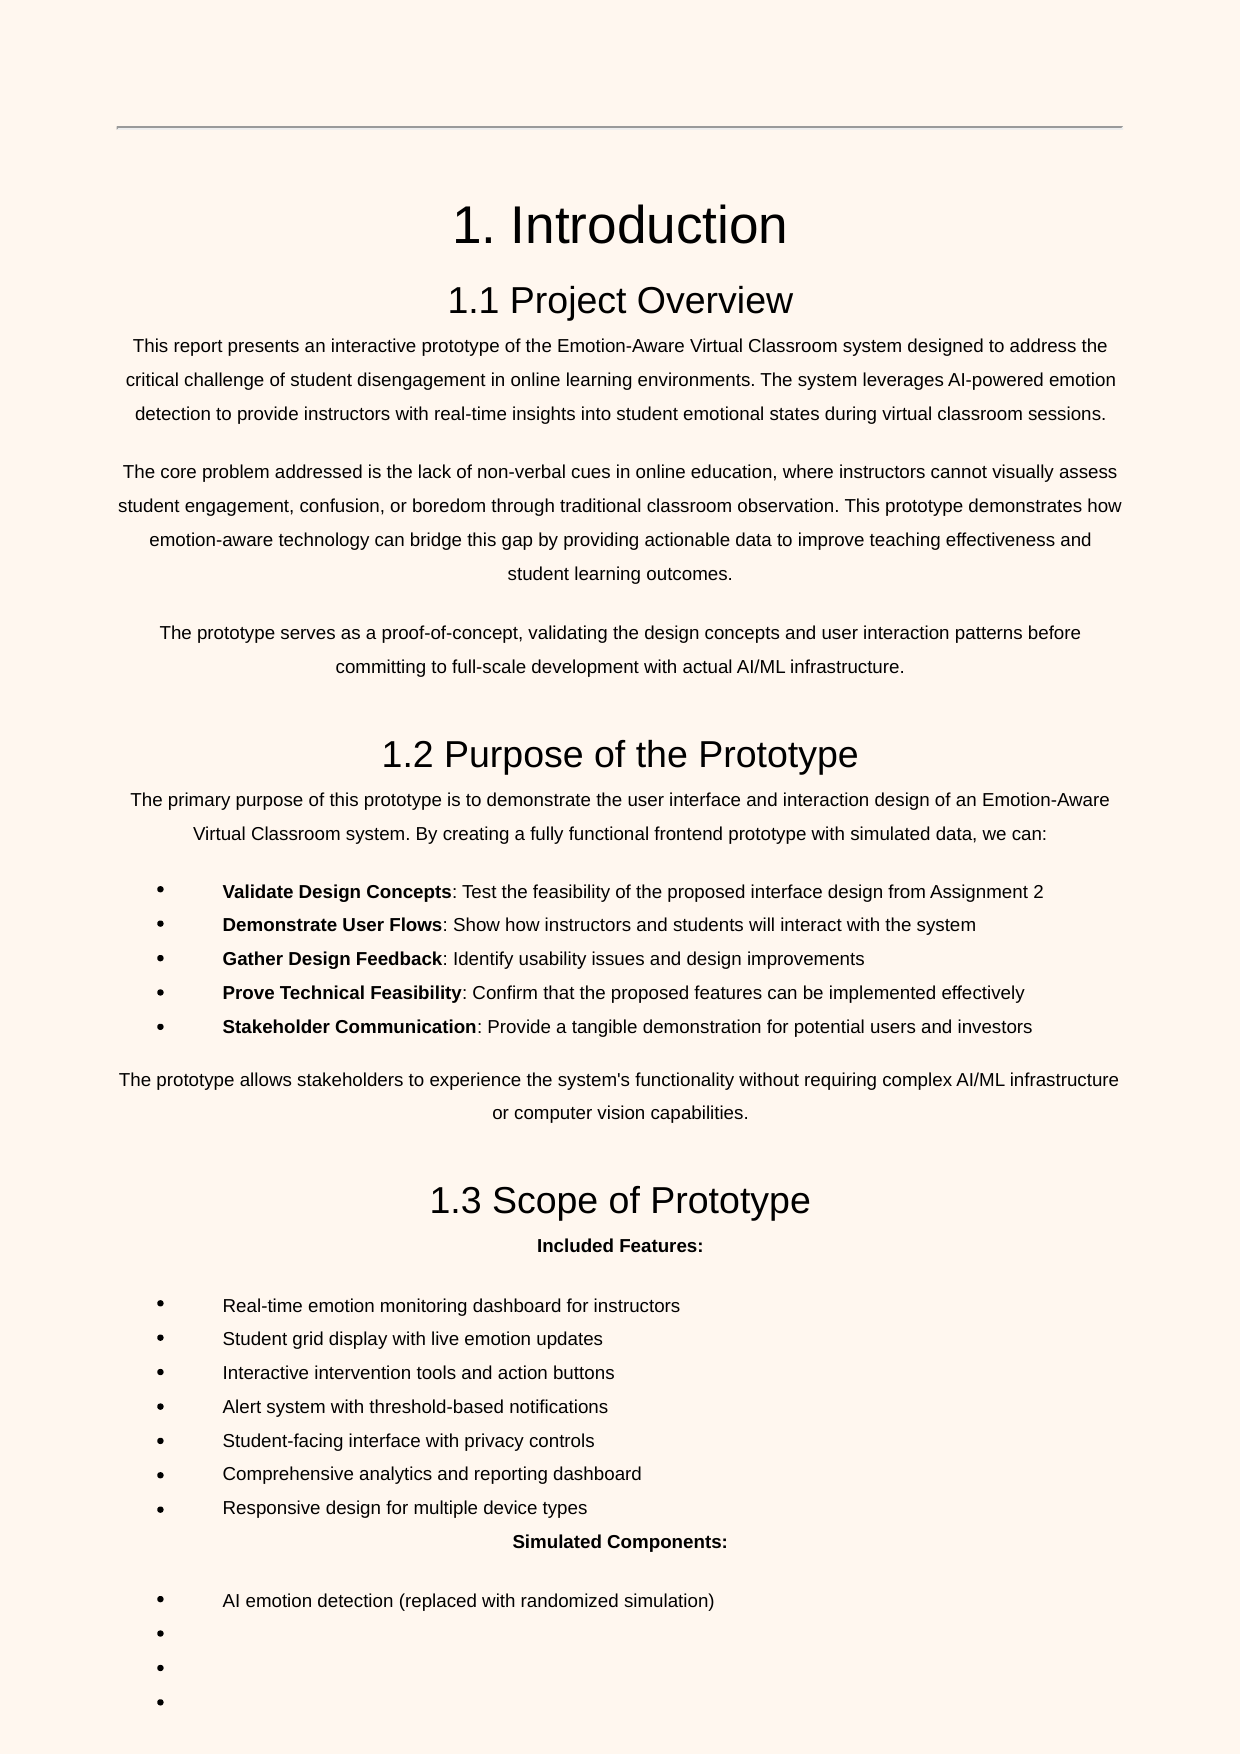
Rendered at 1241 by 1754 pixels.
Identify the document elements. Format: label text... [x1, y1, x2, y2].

text Demonstrate User Flows: Show how instructors and students will interact with the system [158, 914, 1122, 936]
subtitle 1. Introduction [118, 194, 1122, 255]
text or computer vision capabilities. [119, 1102, 1121, 1124]
text Alert system with threshold-based notifications [158, 1396, 1122, 1417]
text Prove Technical Feasibility: Confirm that the proposed features can be implemented effectively [158, 982, 1122, 1003]
text Simulated Components: [118, 1531, 1122, 1552]
text Virtual Classroom system. By creating a fully functional frontend prototype with simulated data, we can: [119, 823, 1121, 844]
text Gather Design Feedback: Identify usability issues and design improvements [158, 948, 1122, 969]
text The prototype allows stakeholders to experience the system's functionality without requiring complex AI/ML infrastructure [119, 1068, 1122, 1090]
text Student grid display with live emotion updates [158, 1328, 1122, 1350]
text Interactive intervention tools and action buttons [158, 1362, 1122, 1383]
text committing to full-scale development with actual AI/ML infrastructure. [119, 656, 1121, 678]
subtitle 1.1 Project Overview [118, 278, 1122, 322]
text The prototype serves as a proof-of-concept, validating the design concepts and user interaction patterns before [119, 622, 1121, 643]
text Included Features: [118, 1235, 1122, 1256]
subtitle 1.2 Purpose of the Prototype [118, 733, 1122, 776]
text The core problem addressed is the lack of non-verbal cues in online education, where instructors cannot visually assess [123, 461, 1122, 482]
text This report presents an interactive prototype of the Emotion-Aware Virtual Classroom system designed to address the critical challenge of student disengagement in online learning environments. The system leverages AI-powered emotion detection to provide instructors with real-time insights into student emotional states during virtual classroom sessions. [119, 335, 1121, 425]
text AI emotion detection (replaced with randomized simulation) [158, 1590, 1122, 1612]
text Student-facing interface with privacy controls [158, 1429, 1122, 1451]
text student learning outcomes. [119, 563, 1121, 584]
text Validate Design Concepts: Test the feasibility of the proposed interface design from Assignment 2 [158, 880, 1122, 902]
subtitle 1.3 Scope of Prototype [118, 1179, 1122, 1222]
text Comprehensive analytics and reporting dashboard [158, 1463, 1122, 1485]
text Stakeholder Communication: Provide a tangible demonstration for potential users and investors [158, 1015, 1122, 1037]
text student engagement, confusion, or boredom through traditional classroom observation. This prototype demonstrates how [118, 495, 1122, 516]
text Real-time emotion monitoring dashboard for instructors [158, 1294, 1122, 1316]
text Responsive design for multiple device types [158, 1497, 1122, 1518]
text emotion-aware technology can bridge this gap by providing actionable data to improve teaching effectiveness and [119, 528, 1121, 550]
text The primary purpose of this prototype is to demonstrate the user interface and interaction design of an Emotion-Aware [130, 789, 1122, 811]
